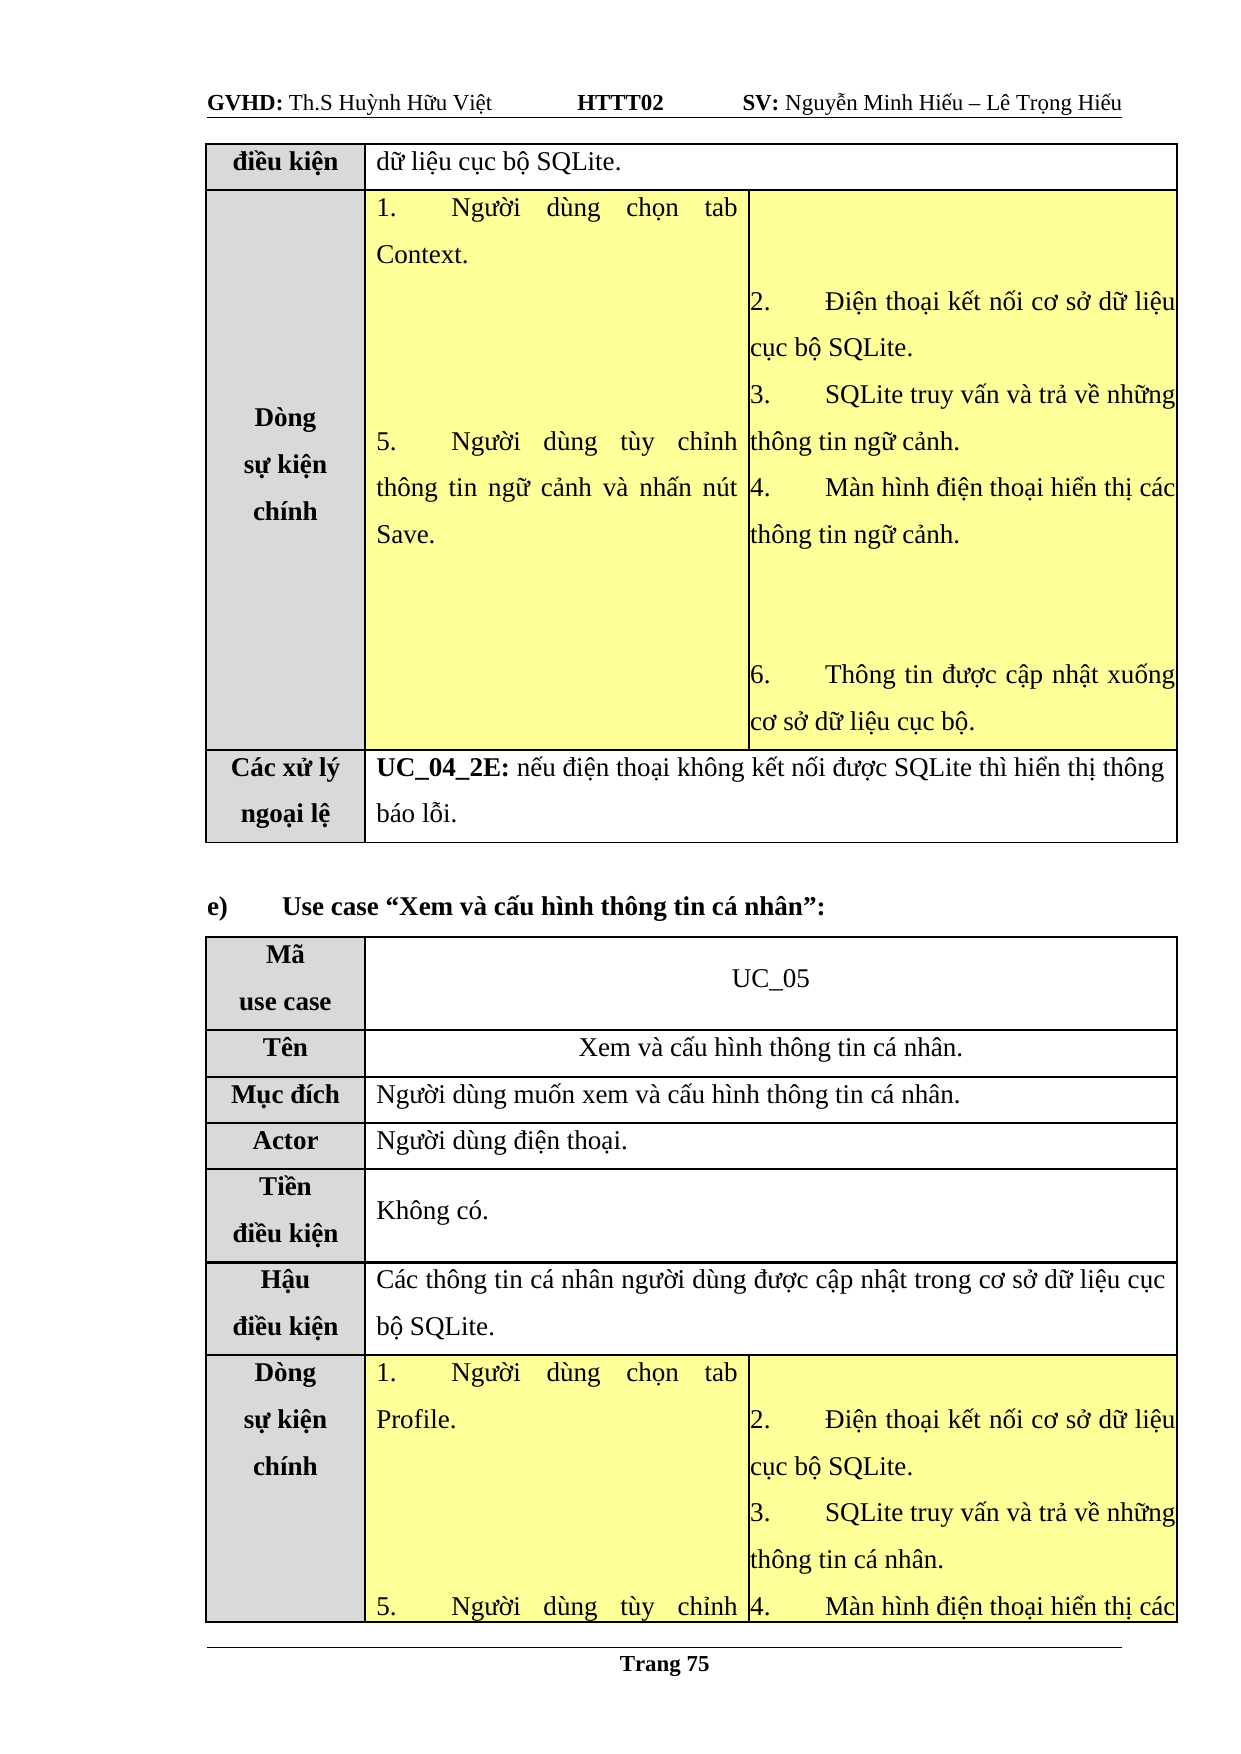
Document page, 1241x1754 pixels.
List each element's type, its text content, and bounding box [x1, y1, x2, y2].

table_header UC_05 [366, 938, 1176, 1029]
table_cell Các xử lý ngoại lệ [207, 751, 364, 842]
table_cell Tên [207, 1031, 364, 1076]
table_cell Xem và cấu hình thông tin cá nhân. [366, 1031, 1176, 1076]
table_cell Dòng sự kiện chính [207, 191, 364, 749]
table_header Mã use case [207, 938, 364, 1029]
table_cell Điện thoại kết nối cơ sở dữ liệu cục bộ SQLite. SQLite truy vấn và trả về những thông tin ngữ cảnh. Màn hình điện thoại hiển thị các thông tin ngữ cảnh. Thông tin được cập nhật xuống cơ sở dữ liệu cục bộ. [750, 191, 1176, 749]
table_cell Người dùng muốn xem và cấu hình thông tin cá nhân. [366, 1078, 1176, 1122]
table_cell Các thông tin cá nhân người dùng được cập nhật trong cơ sở dữ liệu cục bộ SQLite. [366, 1264, 1176, 1354]
table_cell UC_04_2E: nếu điện thoại không kết nối được SQLite thì hiển thị thông báo lỗi. [366, 751, 1176, 842]
table_cell Dòng sự kiện chính [207, 1356, 364, 1621]
table_cell Người dùng điện thoại. [366, 1124, 1176, 1168]
table_cell Không có. [366, 1170, 1176, 1261]
table_cell Actor [207, 1124, 364, 1168]
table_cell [750, 1356, 1176, 1621]
table_cell Hậu điều kiện [207, 145, 364, 189]
table_cell Mục đích [207, 1078, 364, 1122]
table_cell Tiền điều kiện [207, 1170, 364, 1261]
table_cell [366, 145, 1176, 189]
list Use case “Xem và cấu hình thông tin cá nhân”: [207, 889, 1122, 921]
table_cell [366, 1356, 748, 1621]
table_cell Hậu điều kiện [207, 1264, 364, 1354]
table_cell Người dùng chọn tab Context. Người dùng tùy chỉnh thông tin ngữ cảnh và nhấn nút Save. [366, 191, 748, 749]
